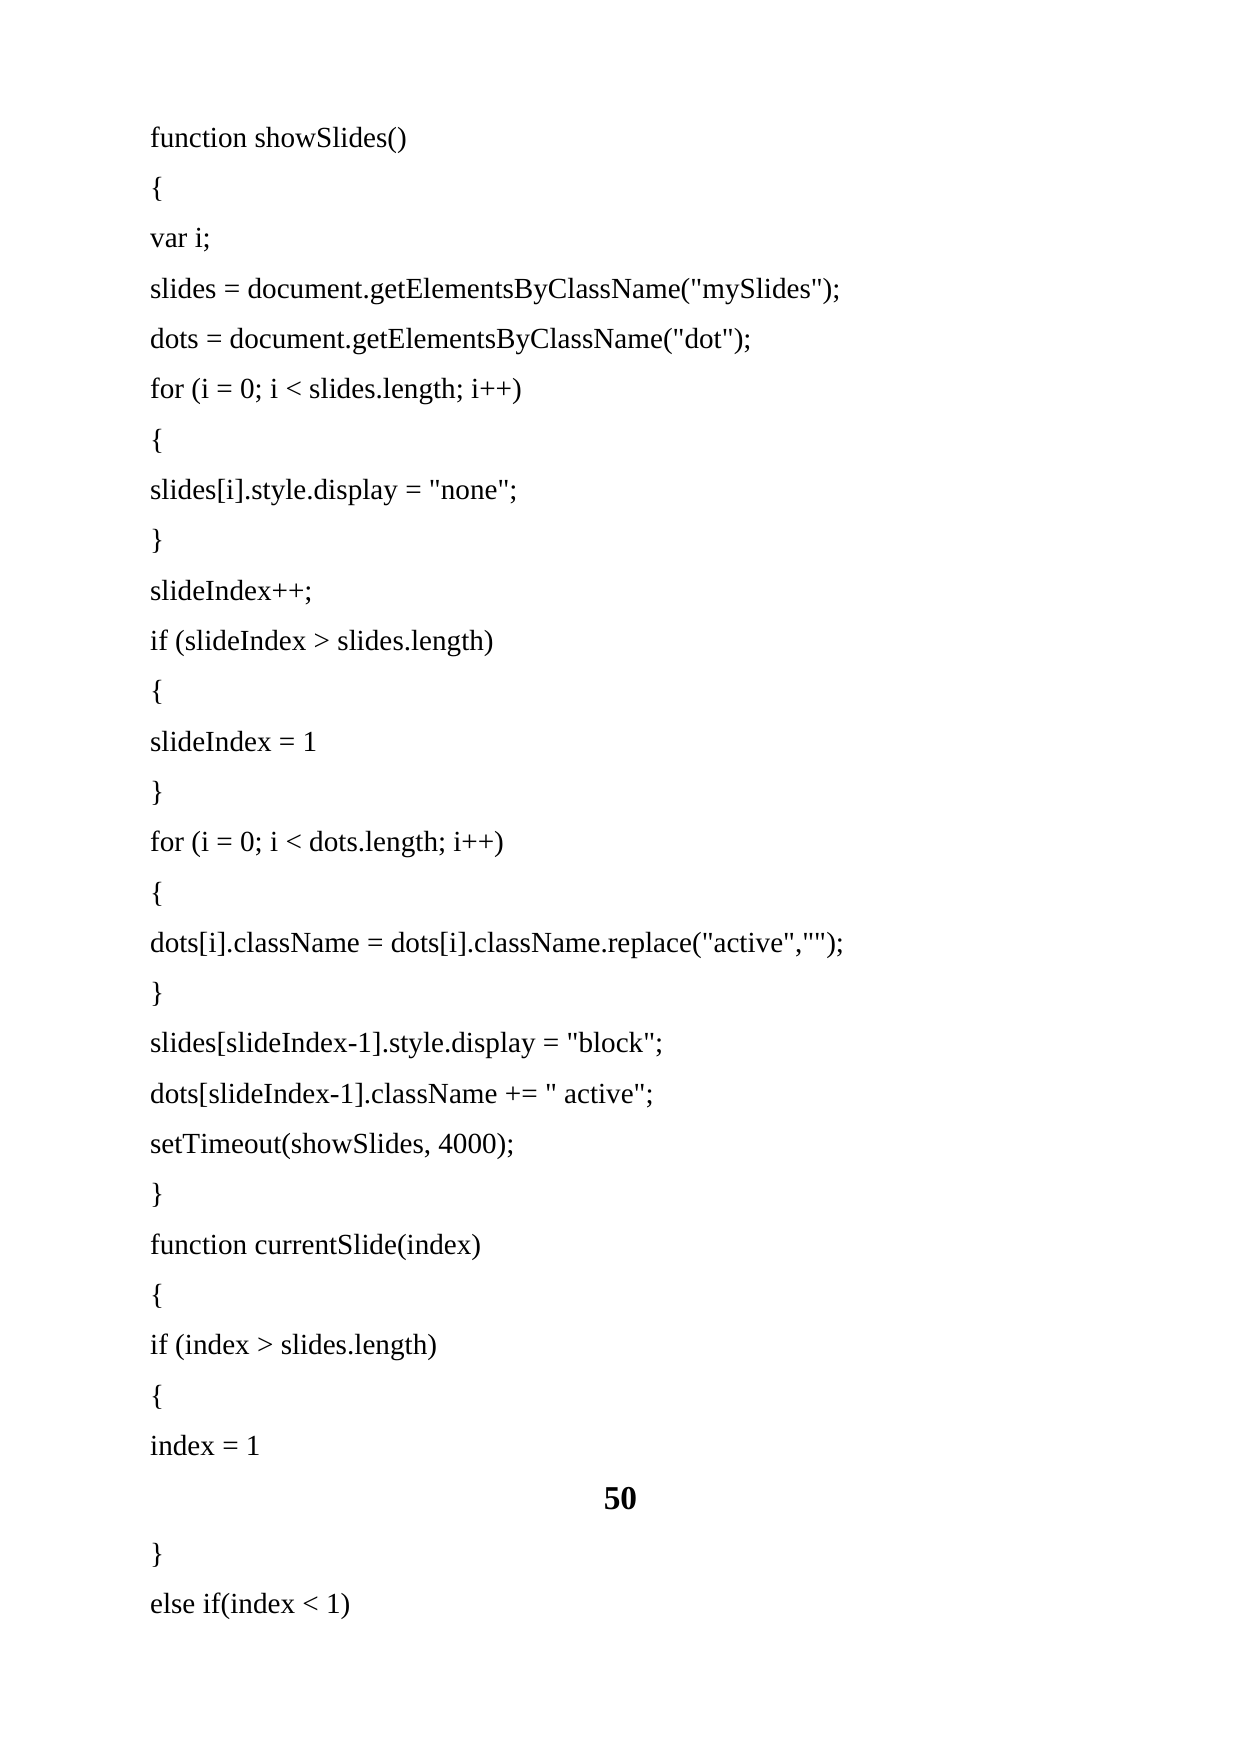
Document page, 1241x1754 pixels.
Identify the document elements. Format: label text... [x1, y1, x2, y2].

text dots = document.getElementsByClassName("dot"); [150, 321, 1090, 355]
text } [150, 774, 1090, 808]
text { [150, 422, 1090, 455]
text if (index > slides.length) [150, 1327, 1090, 1361]
text dots[slideIndex-1].className += " active"; [150, 1076, 1090, 1109]
text slides[slideIndex-1].style.display = "block"; [150, 1026, 1090, 1059]
text setTimeout(showSlides, 4000); [150, 1126, 1090, 1160]
text } [150, 1177, 1090, 1210]
text { [150, 673, 1090, 707]
text slideIndex++; [150, 573, 1090, 606]
text if (slideIndex > slides.length) [150, 623, 1090, 657]
text slides[i].style.display = "none"; [150, 472, 1090, 506]
text function currentSlide(index) [150, 1227, 1090, 1260]
text 50 [150, 1478, 1090, 1517]
text slides = document.getElementsByClassName("mySlides"); [150, 271, 1090, 304]
text slideIndex = 1 [150, 724, 1090, 757]
text var i; [150, 221, 1090, 254]
text { [150, 1277, 1090, 1311]
text } [150, 1536, 1090, 1569]
text { [150, 875, 1090, 908]
text index = 1 [150, 1428, 1090, 1462]
text { [150, 1378, 1090, 1411]
text } [150, 975, 1090, 1009]
text dots[i].className = dots[i].className.replace("active",""); [150, 925, 1090, 958]
text for (i = 0; i < dots.length; i++) [150, 824, 1090, 858]
text function showSlides() [150, 120, 1090, 153]
text { [150, 170, 1090, 204]
text for (i = 0; i < slides.length; i++) [150, 372, 1090, 405]
text else if(index < 1) [150, 1586, 1090, 1620]
text } [150, 522, 1090, 556]
